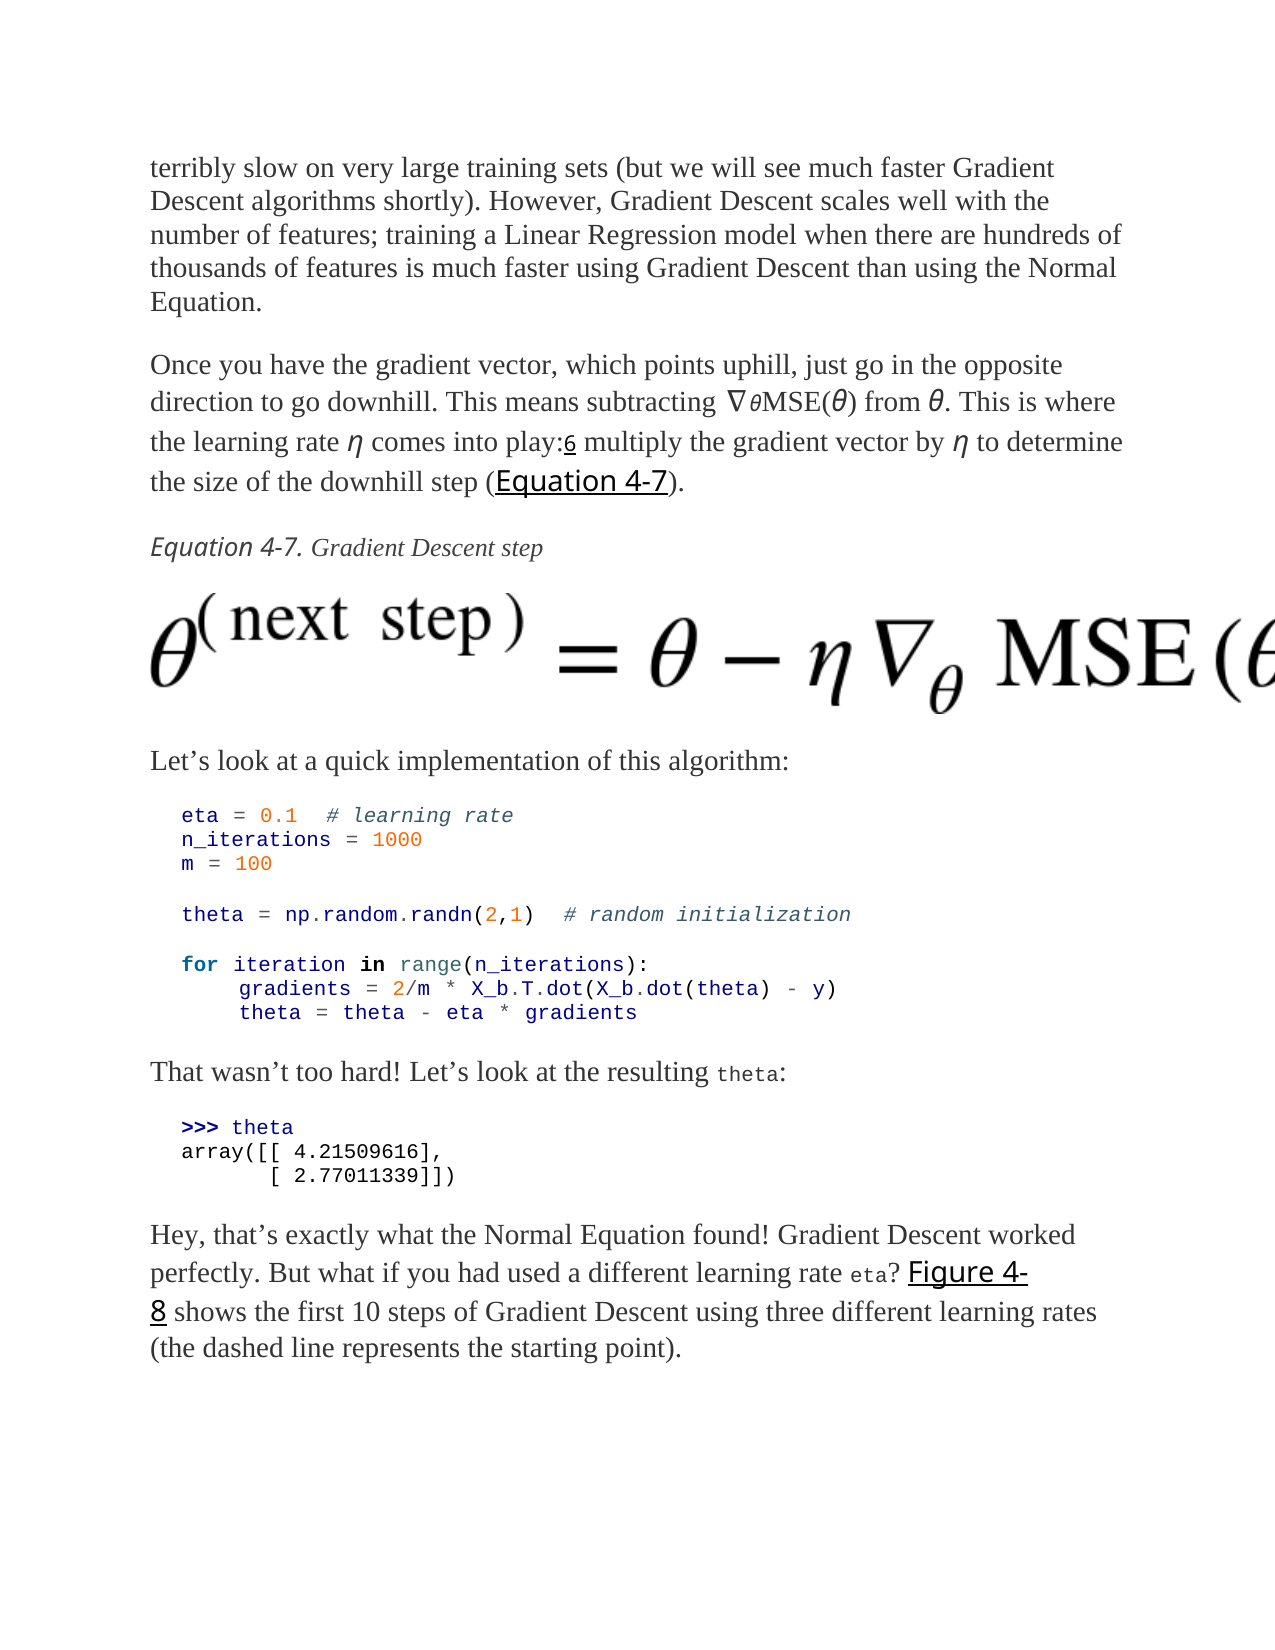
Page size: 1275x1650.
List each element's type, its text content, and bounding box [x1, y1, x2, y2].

text That wasn’t too hard! Let’s look at the resulting theta: [150, 1054, 1125, 1088]
text n_iterations = 1000 [181, 829, 1125, 853]
text Equation 4-7. Gradient Descent step [150, 529, 1125, 564]
text Let’s look at a quick implementation of this algorithm: [150, 743, 1125, 776]
text m = 100 [181, 853, 1125, 876]
text eta = 0.1 # learning rate [181, 806, 1125, 829]
picture [150, 593, 1275, 714]
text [150, 150, 1125, 318]
text gradients = 2/m * X_b.T.dot(X_b.dot(theta) - y) [181, 978, 1125, 1002]
text theta = np.random.randn(2,1) # random initialization [181, 904, 1125, 927]
text theta = theta - eta * gradients [181, 1002, 1125, 1025]
text for iteration in range(n_iterations): [181, 954, 1125, 978]
text Hey, that’s exactly what the Normal Equation found! Gradient Descent worked perfectly. But what if you had used a different learning rate eta? Figure 4-8 shows the first 10 steps of Gradient Descent using three different learning rates (the dashed line represents the starting point). [150, 1217, 1125, 1364]
text >>> theta [181, 1117, 1125, 1141]
text [ 2.77011339]]) [181, 1164, 1125, 1188]
text array([[ 4.21509616], [181, 1141, 1125, 1164]
text Once you have the gradient vector, which points uphill, just go in the opposite direction to go downhill. This means subtracting ∇θMSE(θ) from θ. This is where the learning rate η comes into play:6 multiply the gradient vector by η to determine the size of the downhill step (Equation 4-7). [150, 347, 1125, 499]
